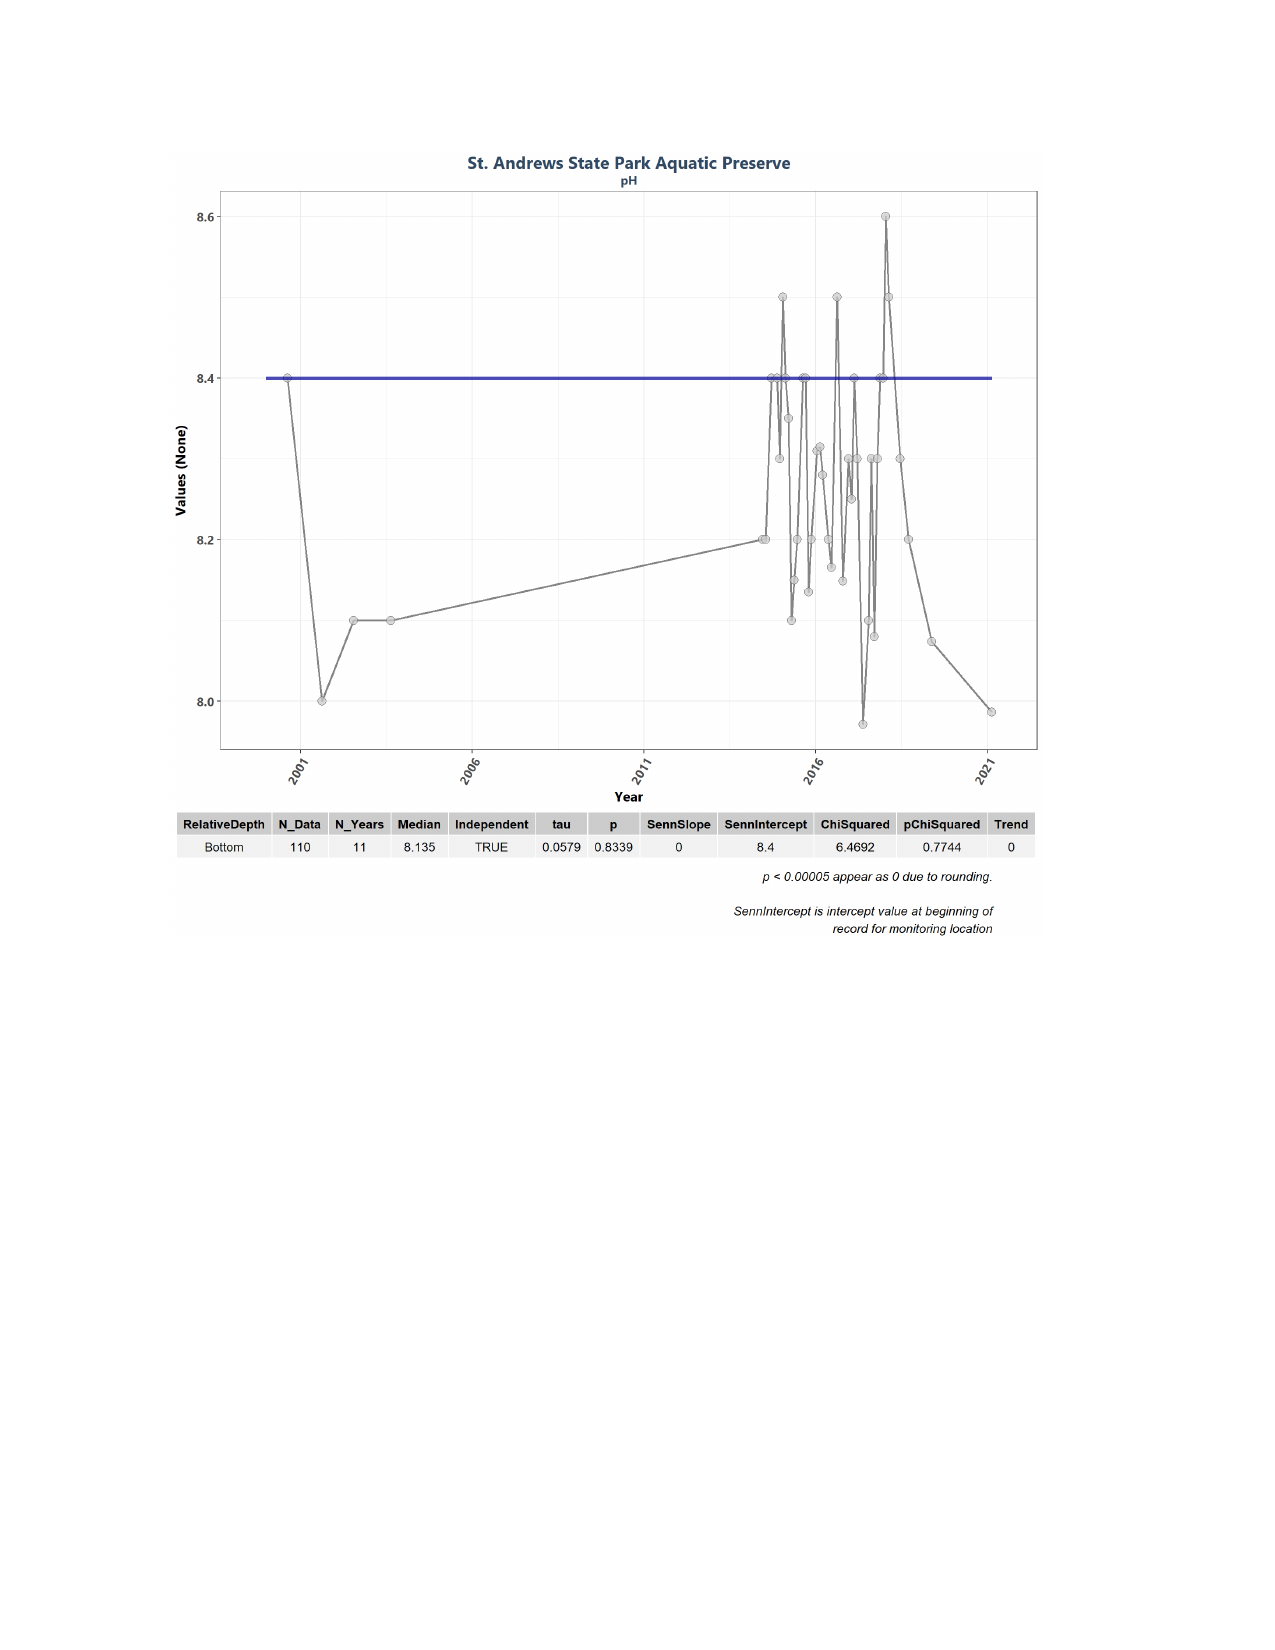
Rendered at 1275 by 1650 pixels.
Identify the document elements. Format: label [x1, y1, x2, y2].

picture [168, 150, 1044, 938]
